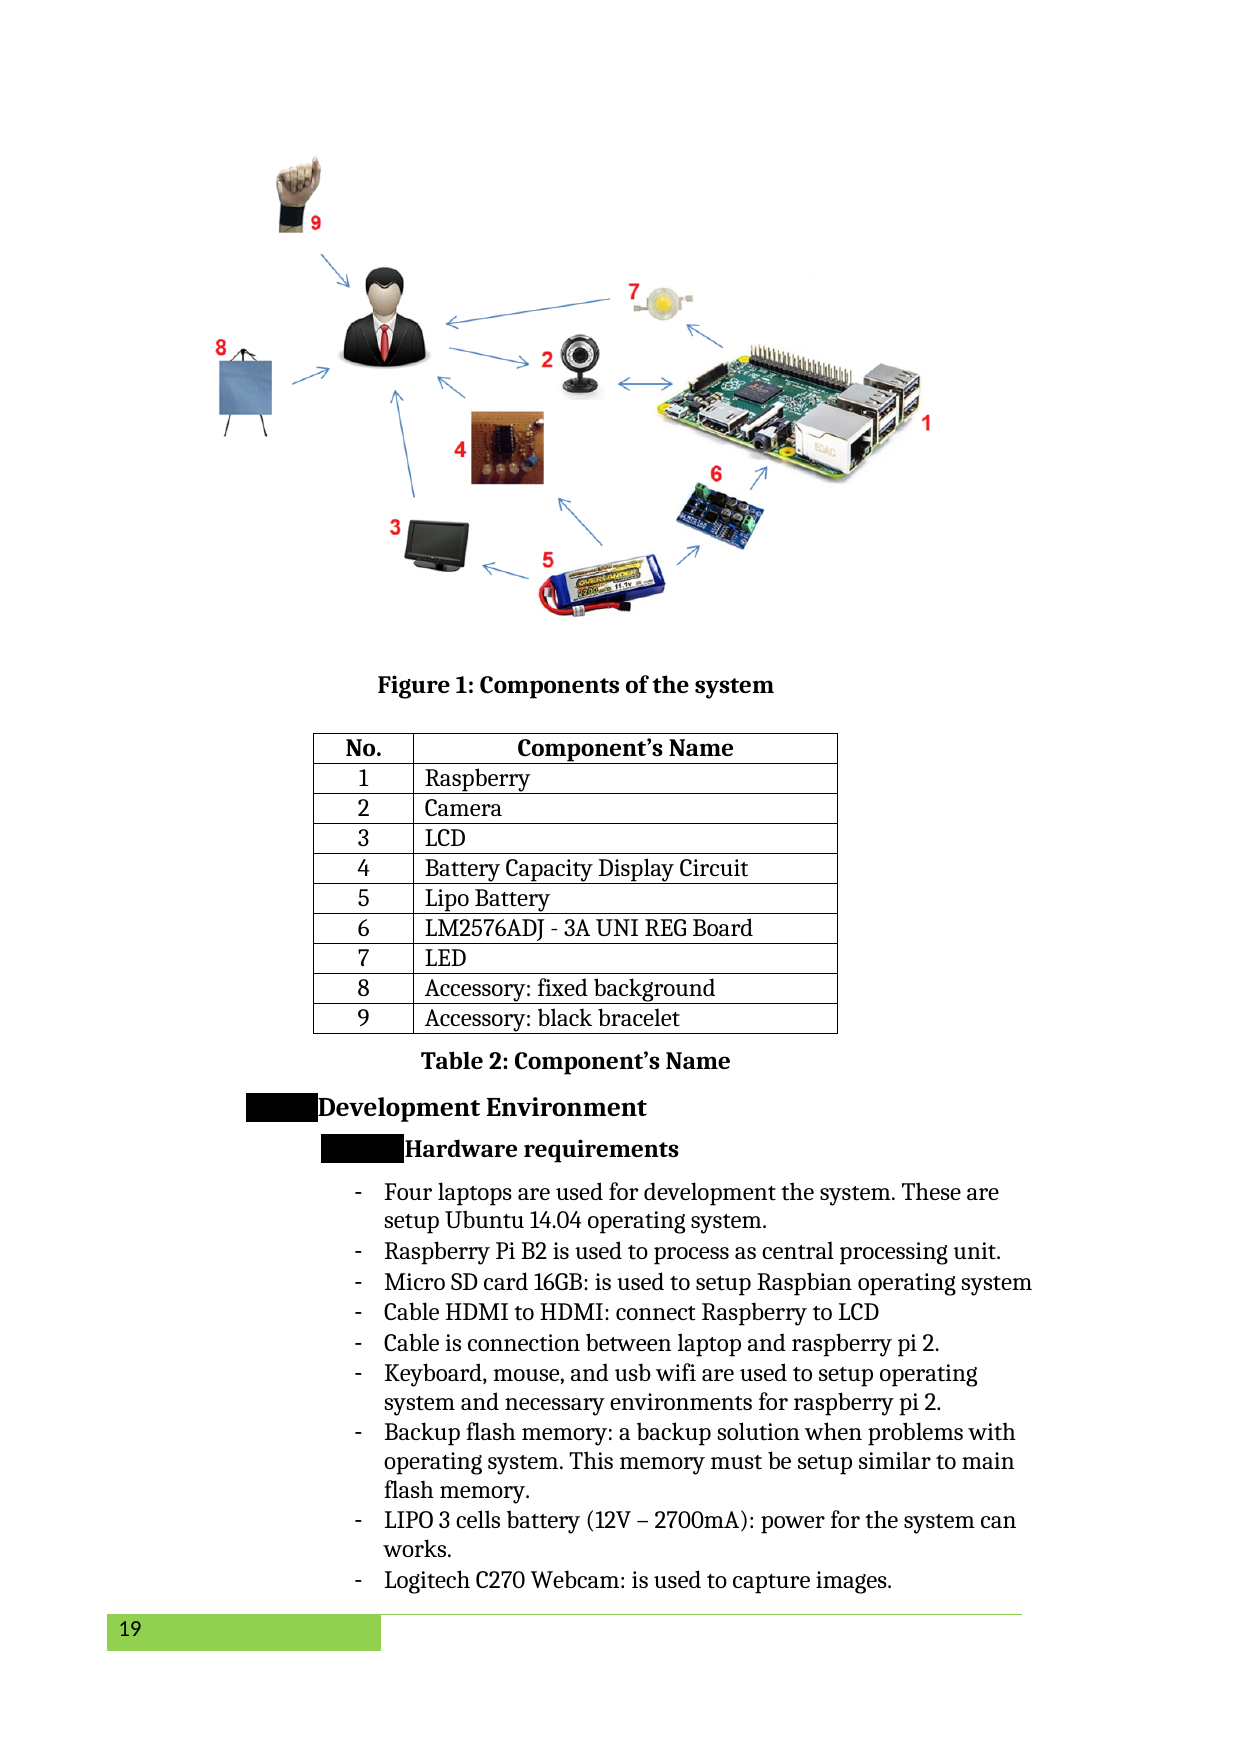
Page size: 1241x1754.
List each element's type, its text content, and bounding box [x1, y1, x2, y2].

table_cell 9 [314, 1004, 413, 1033]
table_cell Battery Capacity Display Circuit [414, 854, 837, 883]
table_cell 7 [314, 944, 413, 973]
list Table 2: Component’s Name [118, 1047, 1033, 1076]
table_cell Accessory: black bracelet [414, 1004, 837, 1033]
table_cell LCD [414, 824, 837, 852]
table_cell Accessory: fixed background [414, 974, 837, 1003]
subtitle Development Environment [246, 1092, 1033, 1123]
list Cable is connection between laptop and raspberry pi 2. [354, 1327, 1033, 1357]
table_cell Camera [414, 794, 837, 823]
table_cell 2 [314, 794, 413, 823]
table_cell 8 [314, 974, 413, 1003]
table_cell Lipo Battery [414, 884, 837, 912]
table_cell 6 [314, 914, 413, 943]
subtitle Hardware requirements [404, 1134, 1033, 1163]
table_cell 1 [314, 764, 413, 793]
table_header Component’s Name [414, 734, 837, 763]
table_cell LED [414, 944, 837, 973]
table_cell 4 [314, 854, 413, 883]
list Keyboard, mouse, and usb wifi are used to setup operating system and necessary environments for raspberry pi 2. [354, 1357, 1033, 1417]
table_header No. [314, 734, 413, 763]
list Backup flash memory: a backup solution when problems with operating system. This memory must be setup similar to main flash memory. [354, 1417, 1033, 1504]
list Cable HDMI to HDMI: connect Raspberry to LCD [354, 1296, 1033, 1327]
table_cell LM2576ADJ - 3A UNI REG Board [414, 914, 837, 943]
list Micro SD card 16GB: is used to setup Raspbian operating system [354, 1266, 1033, 1296]
list Logitech C270 Webcam: is used to capture images. [354, 1564, 1033, 1594]
table_cell 5 [314, 884, 413, 912]
list Raspberry Pi B2 is used to process as central processing unit. [354, 1235, 1033, 1266]
table_cell 3 [314, 824, 413, 852]
text Figure 1: Components of the system [118, 671, 1033, 700]
list Four laptops are used for development the system. These are setup Ubuntu 14.04 operating system. [354, 1176, 1033, 1235]
picture [188, 147, 964, 646]
table_cell Raspberry [414, 764, 837, 793]
list LIPO 3 cells battery (12V – 2700mA): power for the system can works. [354, 1504, 1033, 1564]
